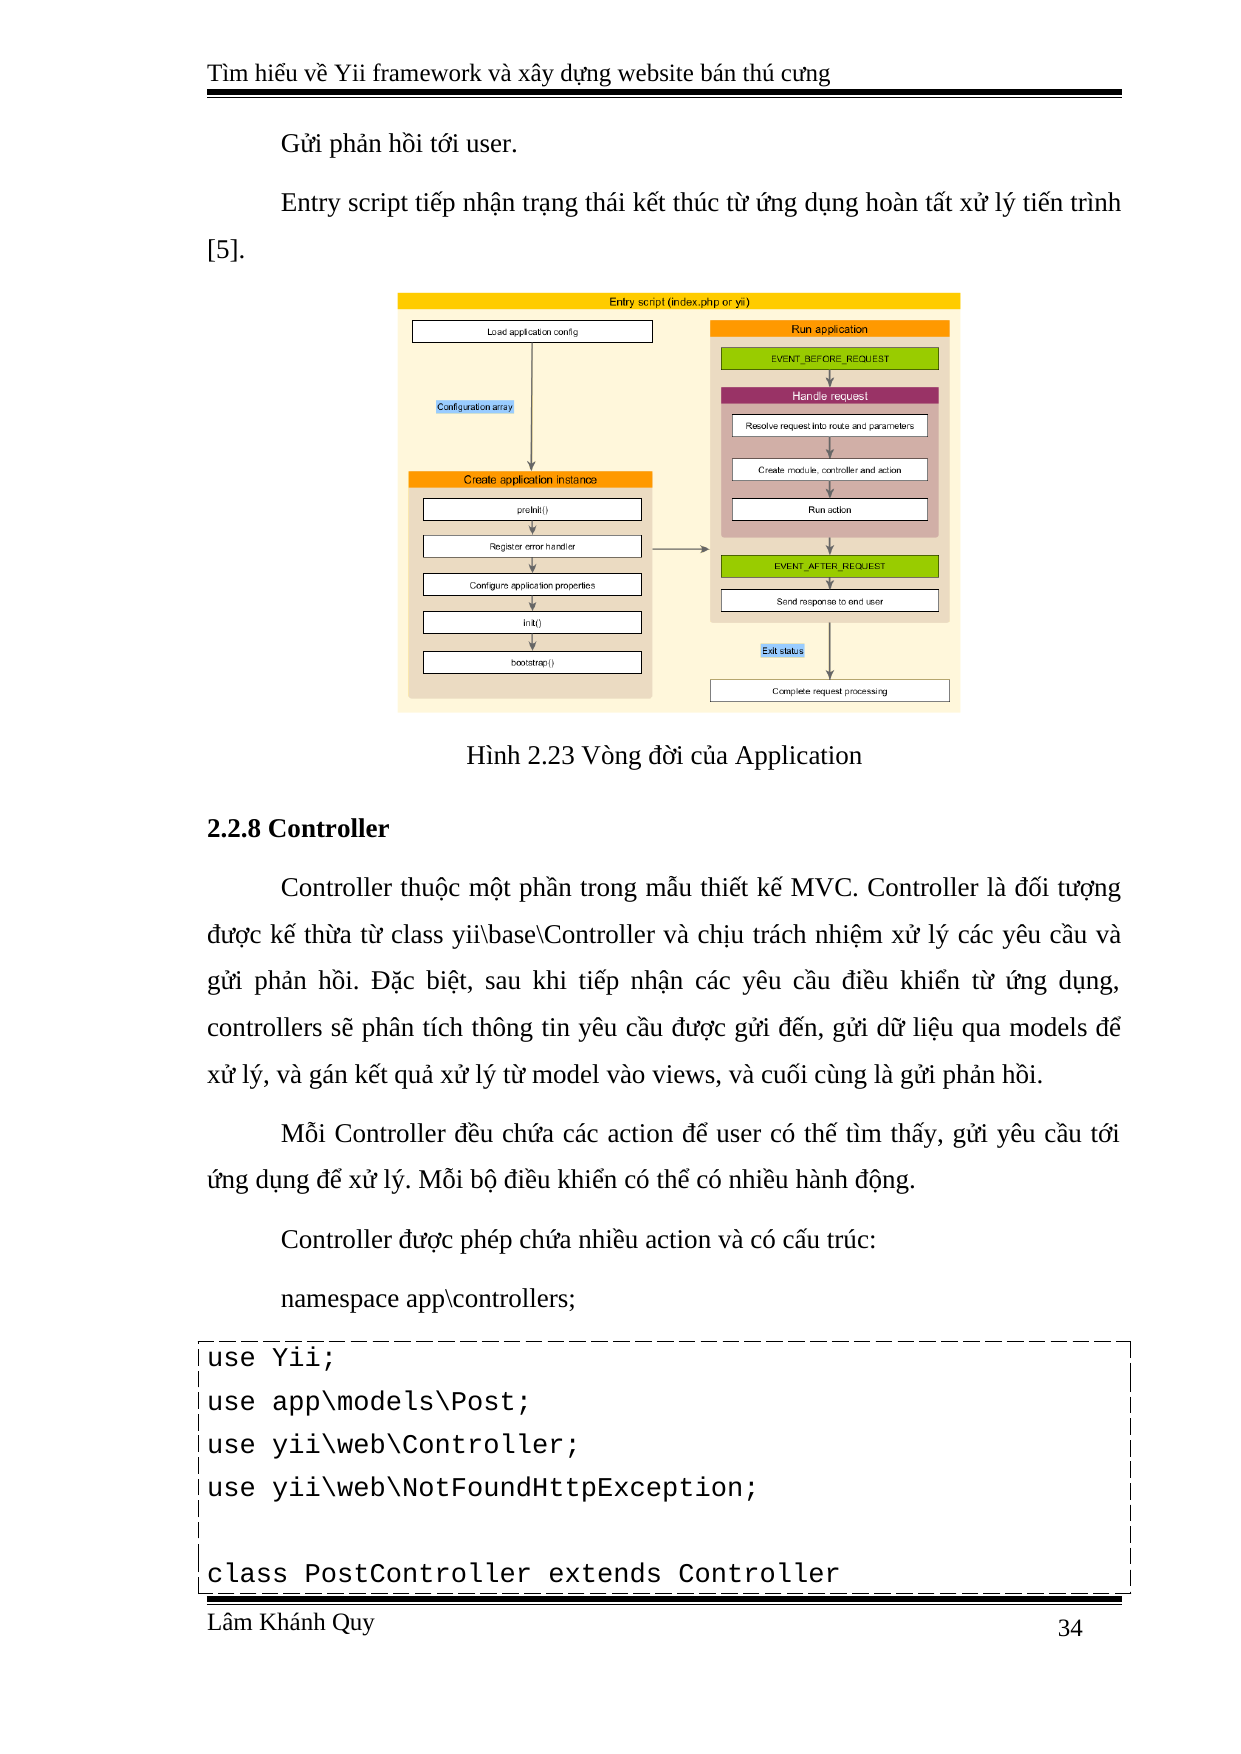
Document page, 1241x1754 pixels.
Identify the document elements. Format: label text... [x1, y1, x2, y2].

picture [397, 292, 961, 713]
subtitle Controller [207, 812, 1122, 843]
text class PostController extends Controller [197, 1557, 1131, 1594]
text Mỗi Controller đều chứa các action để user có thế tìm thấy, gửi yêu cầu tới ứng dụng để xử lý. Mỗi bộ điều khiển có thể có nhiều hành động. [207, 1117, 1122, 1195]
text use Yii; [197, 1341, 1131, 1375]
text use app\models\Post; [197, 1384, 1131, 1418]
text Controller thuộc một phần trong mẫu thiết kế MVC. Controller là đối tượng được kế thừa từ class yii\base\Controller và chịu trách nhiệm xử lý các yêu cầu và gửi phản hồi. Đặc biệt, sau khi tiếp nhận các yêu cầu điều khiển từ ứng dụng, controllers sẽ phân tích thông tin yêu cầu được gửi đến, gửi dữ liệu qua models để xử lý, và gán kết quả xử lý từ model vào views, và cuối cùng là gửi phản hồi. [207, 871, 1122, 1089]
text namespace app\controllers; [207, 1282, 1122, 1313]
text use yii\web\NotFoundHttpException; [197, 1471, 1131, 1504]
text Controller được phép chứa nhiều action và có cấu trúc: [207, 1223, 1122, 1254]
text use yii\web\Controller; [197, 1427, 1131, 1461]
text Gửi phản hồi tới user. [207, 127, 1122, 158]
text Entry script tiếp nhận trạng thái kết thúc từ ứng dụng hoàn tất xử lý tiến trình [5]. [207, 186, 1122, 264]
